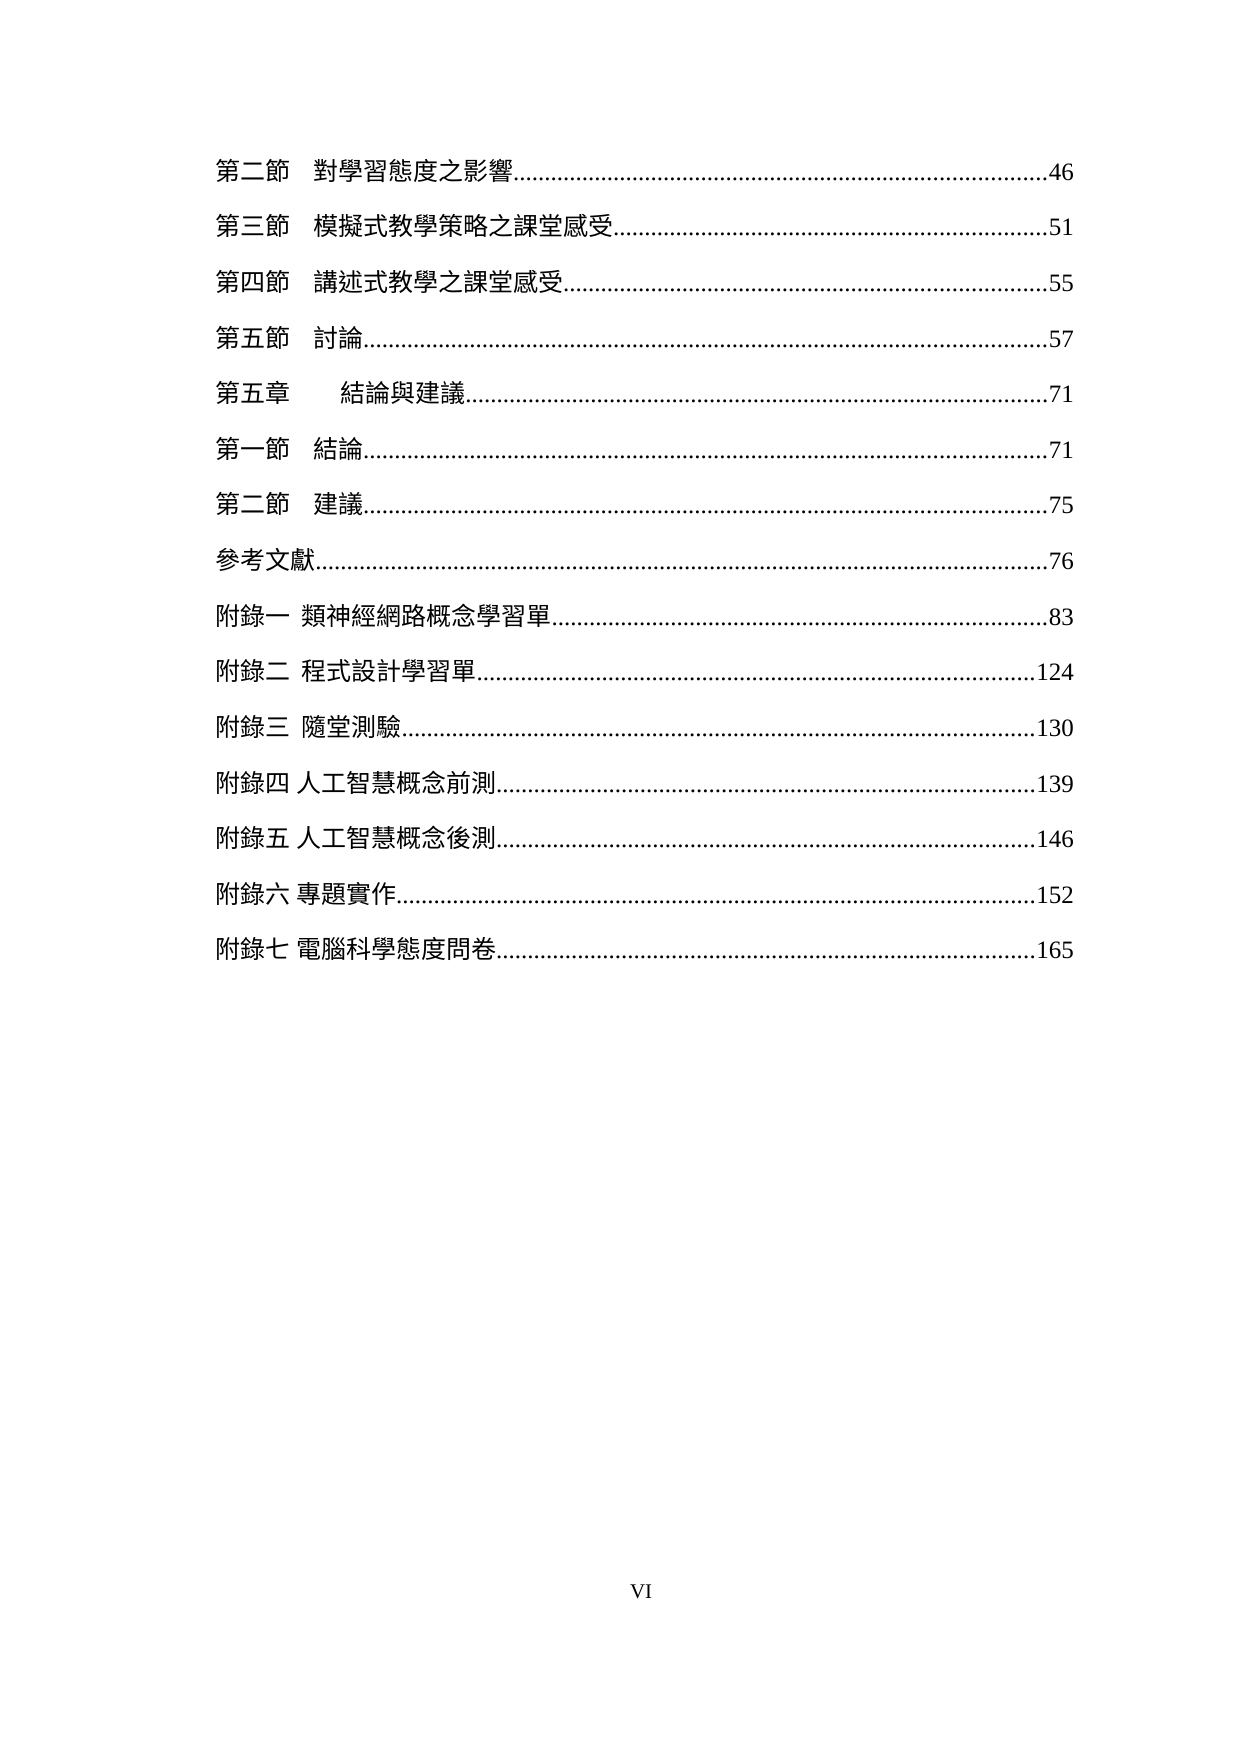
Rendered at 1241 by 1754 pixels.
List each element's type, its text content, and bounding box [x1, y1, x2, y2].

text 第一節 結論 71 [215, 429, 1075, 466]
text 附錄五 人工智慧概念後測 146 [165, 818, 1075, 856]
text 附錄一 類神經網路概念學習單 83 [165, 596, 1075, 633]
text 第三節 模擬式教學策略之課堂感受 51 [215, 206, 1075, 244]
text 附錄七 電腦科學態度問卷 165 [165, 929, 1075, 967]
text 第五節 討論 57 [215, 317, 1075, 355]
text 第五章 結論與建議 71 [165, 373, 1075, 411]
text 附錄六 專題實作 152 [165, 874, 1075, 911]
text 第二節 對學習態度之影響 46 [215, 151, 1075, 188]
text 第二節 建議 75 [215, 484, 1075, 522]
text 第四節 講述式教學之課堂感受 55 [215, 262, 1075, 299]
text 附錄二 程式設計學習單 124 [165, 651, 1075, 689]
text 附錄三 隨堂測驗 130 [165, 707, 1075, 744]
text 參考文獻 76 [165, 540, 1075, 577]
text 附錄四 人工智慧概念前測 139 [165, 762, 1075, 800]
